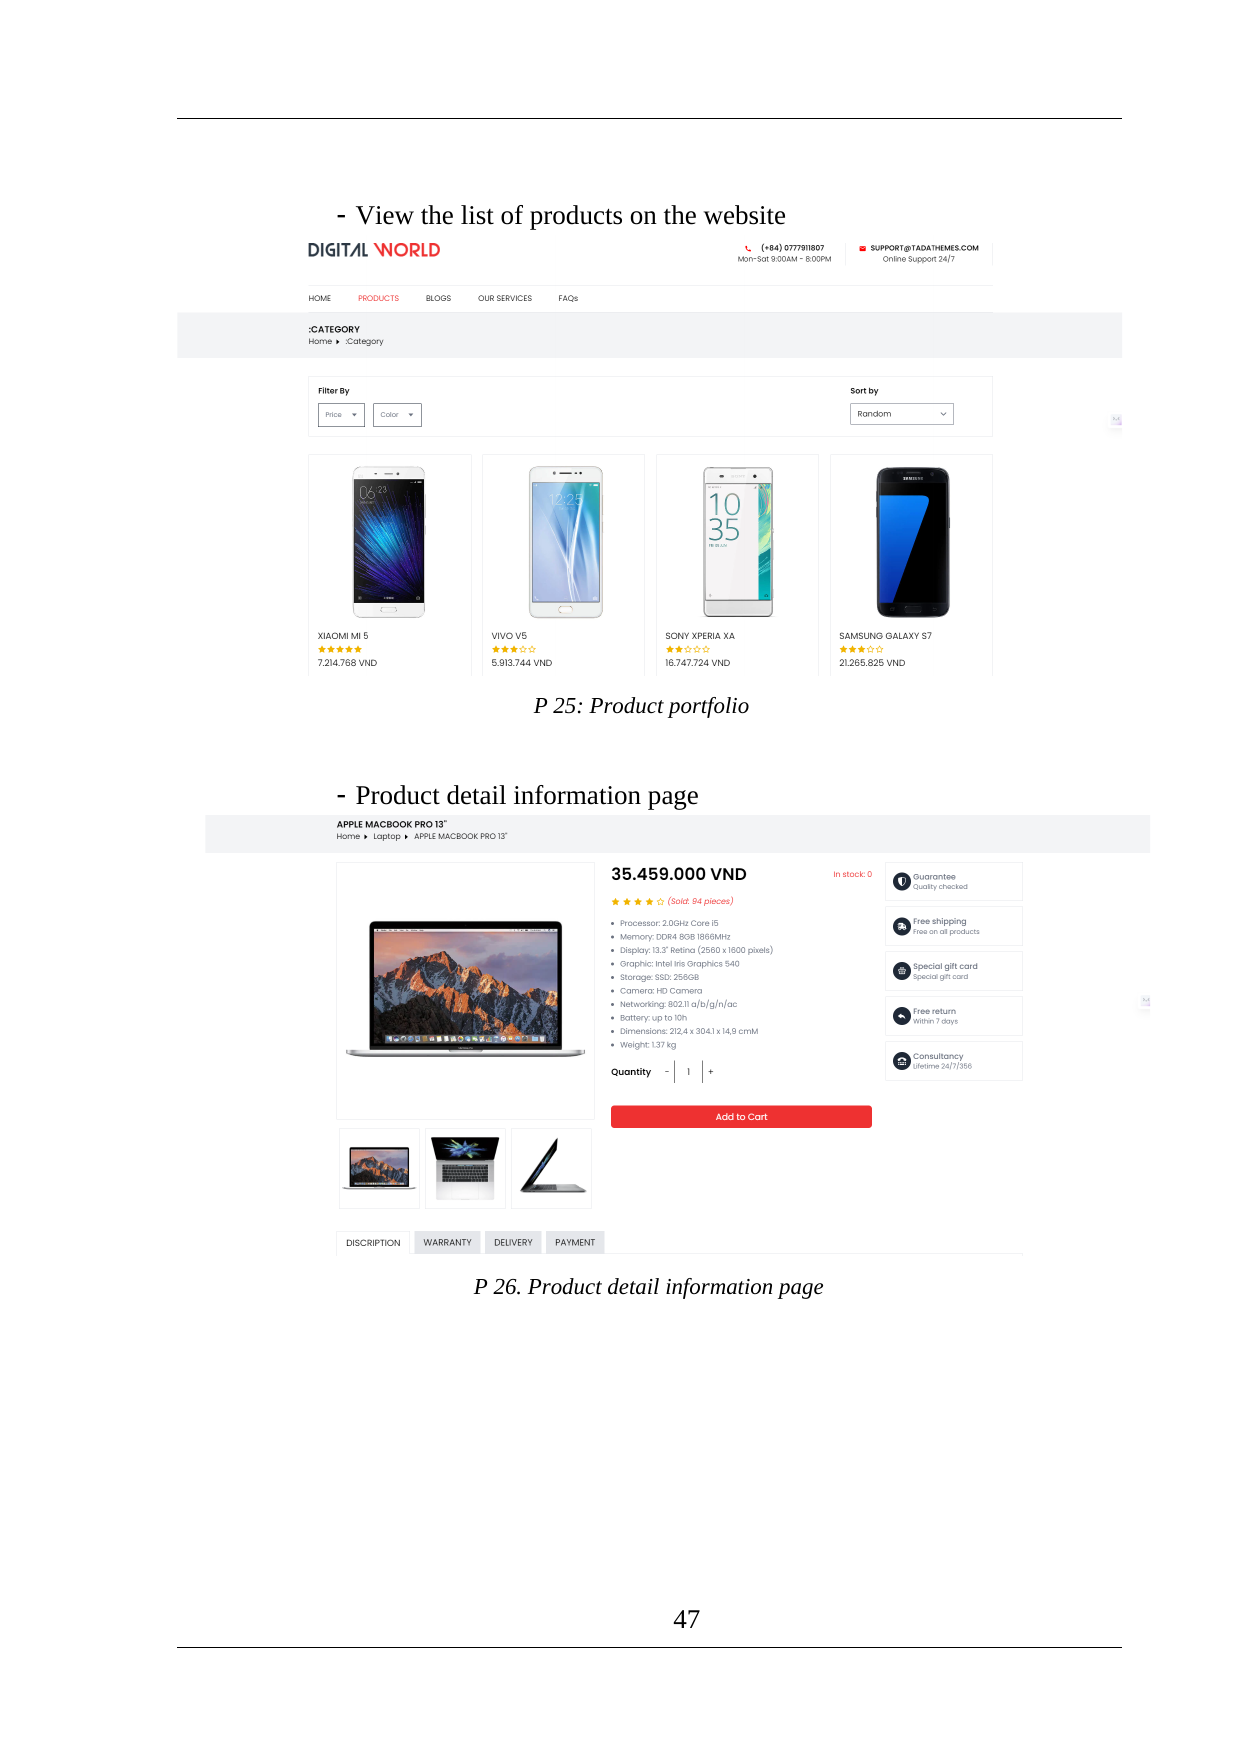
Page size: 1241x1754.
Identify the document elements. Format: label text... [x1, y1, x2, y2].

text P 26. Product detail information page [177, 1273, 1122, 1299]
list View the list of products on the website [337, 199, 1122, 230]
text P 25: Product portfolio [533, 692, 1122, 719]
picture [205, 815, 1151, 1256]
picture [177, 235, 1123, 676]
list Product detail information page [337, 779, 1122, 811]
